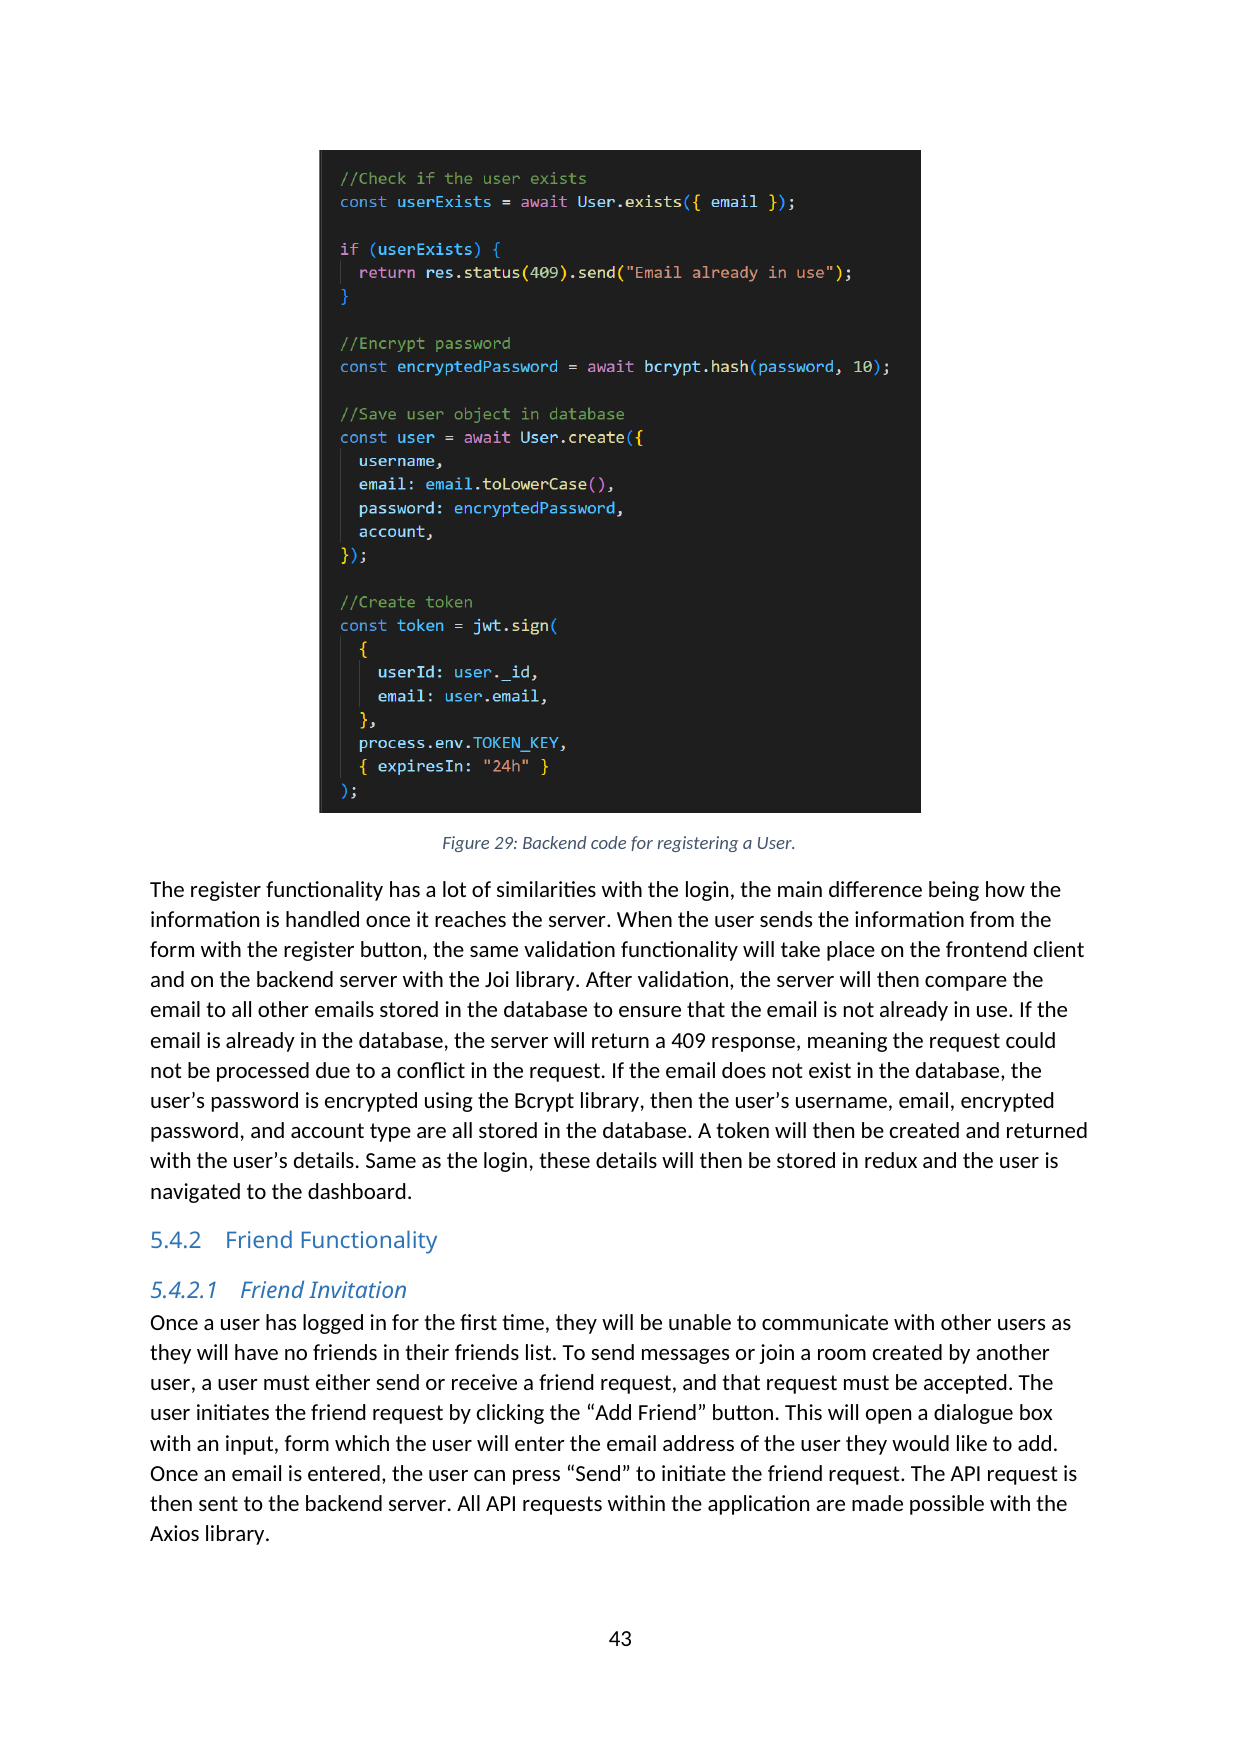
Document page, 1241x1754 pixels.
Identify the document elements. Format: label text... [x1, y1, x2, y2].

text Once a user has logged in for the first time, they will be unable to communicate with other users as they will have no friends in their friends list. To send messages or join a room created by another user, a user must either send or receive a friend request, and that request must be accepted. The user initiates the friend request by clicking the “Add Friend” button. This will open a dialogue box with an input, form which the user will enter the email address of the user they would like to add. Once an email is entered, the user can press “Send” to initiate the friend request. The API request is then sent to the backend server. All API requests within the application are made possible with the Axios library. [150, 1308, 1090, 1547]
text Figure : Backend code for registering a User. [150, 831, 1090, 854]
subtitle Friend Invitation [150, 1274, 1090, 1305]
subtitle Friend Functionality [150, 1224, 1090, 1255]
text The register functionality has a lot of similarities with the login, the main difference being how the information is handled once it reaches the server. When the user sends the information from the form with the register button, the same validation functionality will take place on the frontend client and on the backend server with the Joi library. After validation, the server will then compare the email to all other emails stored in the database to ensure that the email is not already in use. If the email is already in the database, the server will return a 409 response, meaning the request could not be processed due to a conflict in the request. If the email does not exist in the database, the user’s password is encrypted using the Bcrypt library, then the user’s username, email, encrypted password, and account type are all stored in the database. A token will then be created and returned with the user’s details. Same as the login, these details will then be stored in redux and the user is navigated to the dashboard. [150, 875, 1090, 1205]
picture [319, 150, 921, 813]
